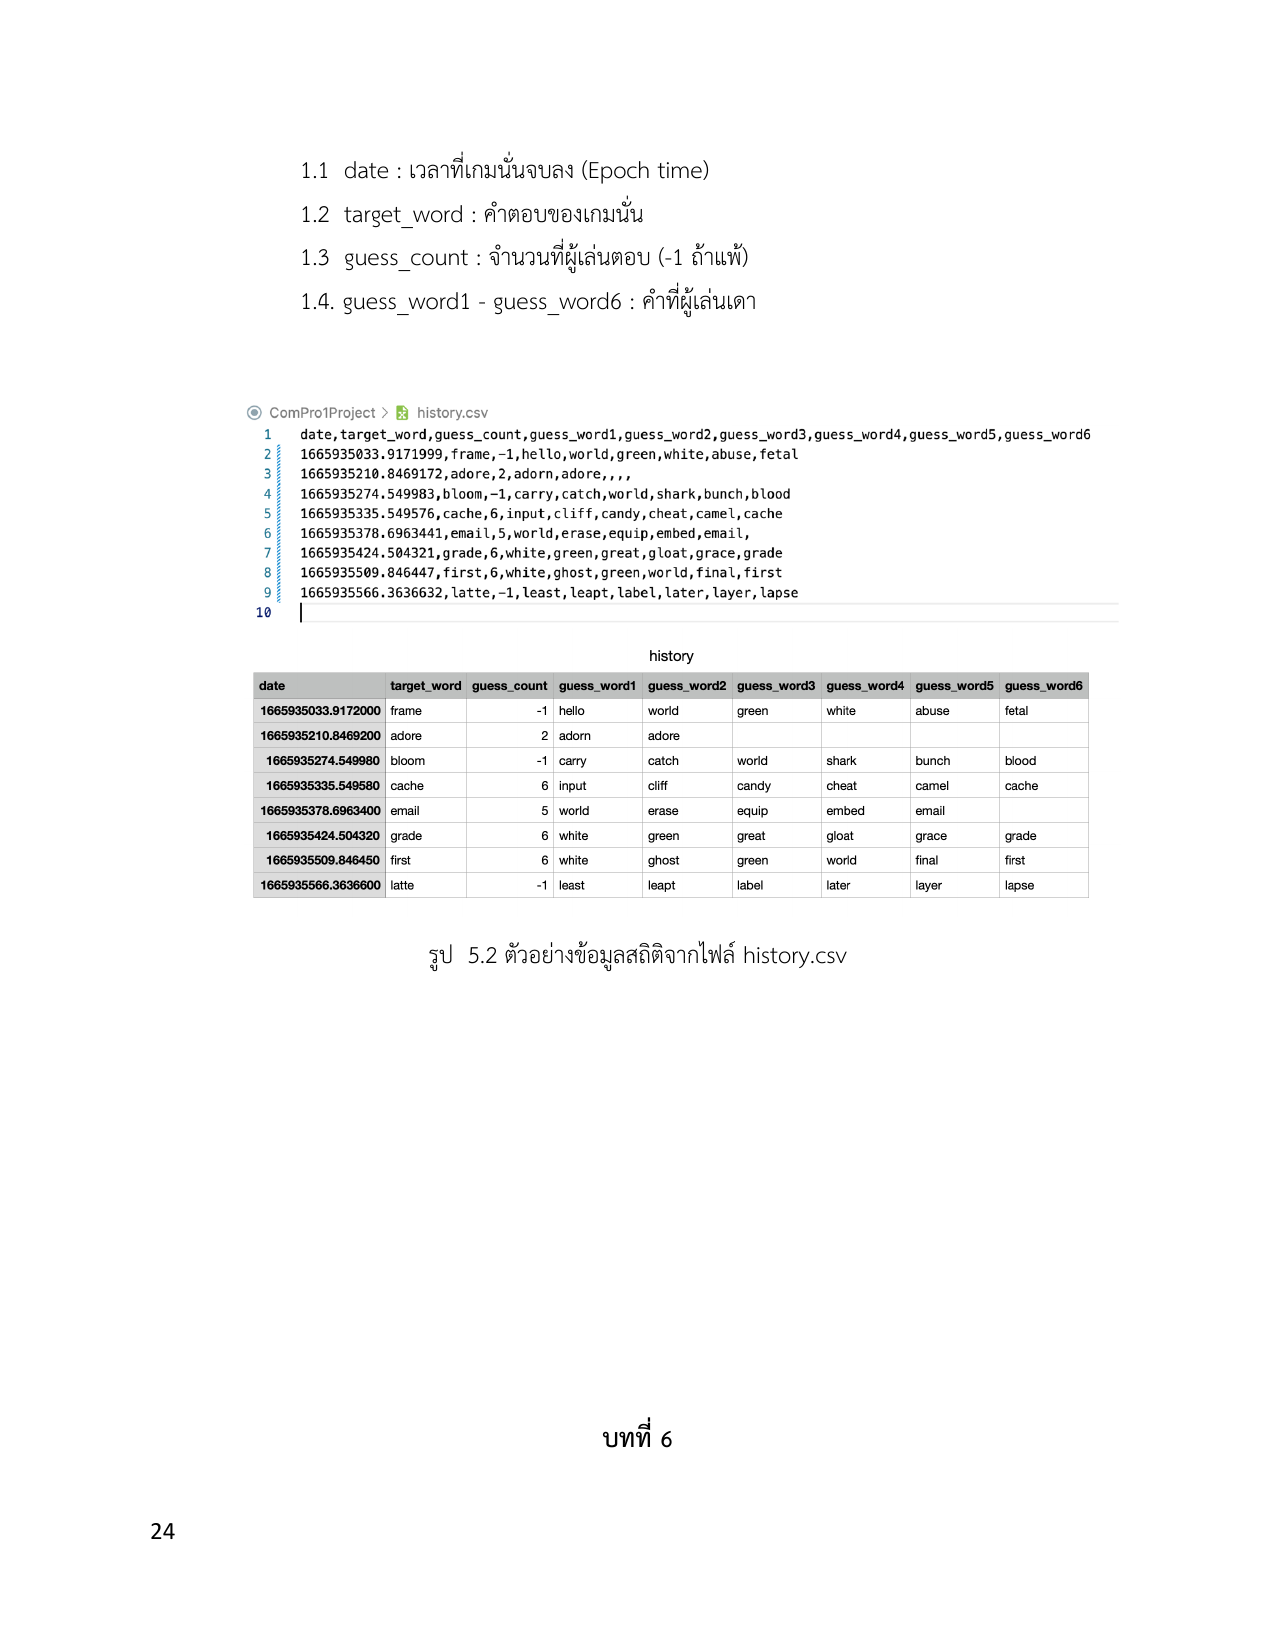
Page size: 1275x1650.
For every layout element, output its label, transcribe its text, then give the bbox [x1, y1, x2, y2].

text บทที่ 6 [150, 1416, 1125, 1465]
text 1.1 date : เวลาที่เกมนั่นจบลง (Epoch time) [262, 150, 1125, 194]
text 1.3 guess_count : จำนวนที่ผู้เล่นตอบ (-1 ถ้าแพ้) [300, 237, 1125, 281]
picture [235, 403, 1121, 917]
text 1.2 target_word : คำตอบของเกมนั่น [300, 194, 1125, 237]
text รูป 5.2 ตัวอย่างข้อมูลสถิติจากไฟล์ history.csv [150, 935, 1125, 979]
text 1.4. guess_word1 - guess_word6 : คำที่ผู้เล่นเดา [300, 281, 1125, 324]
